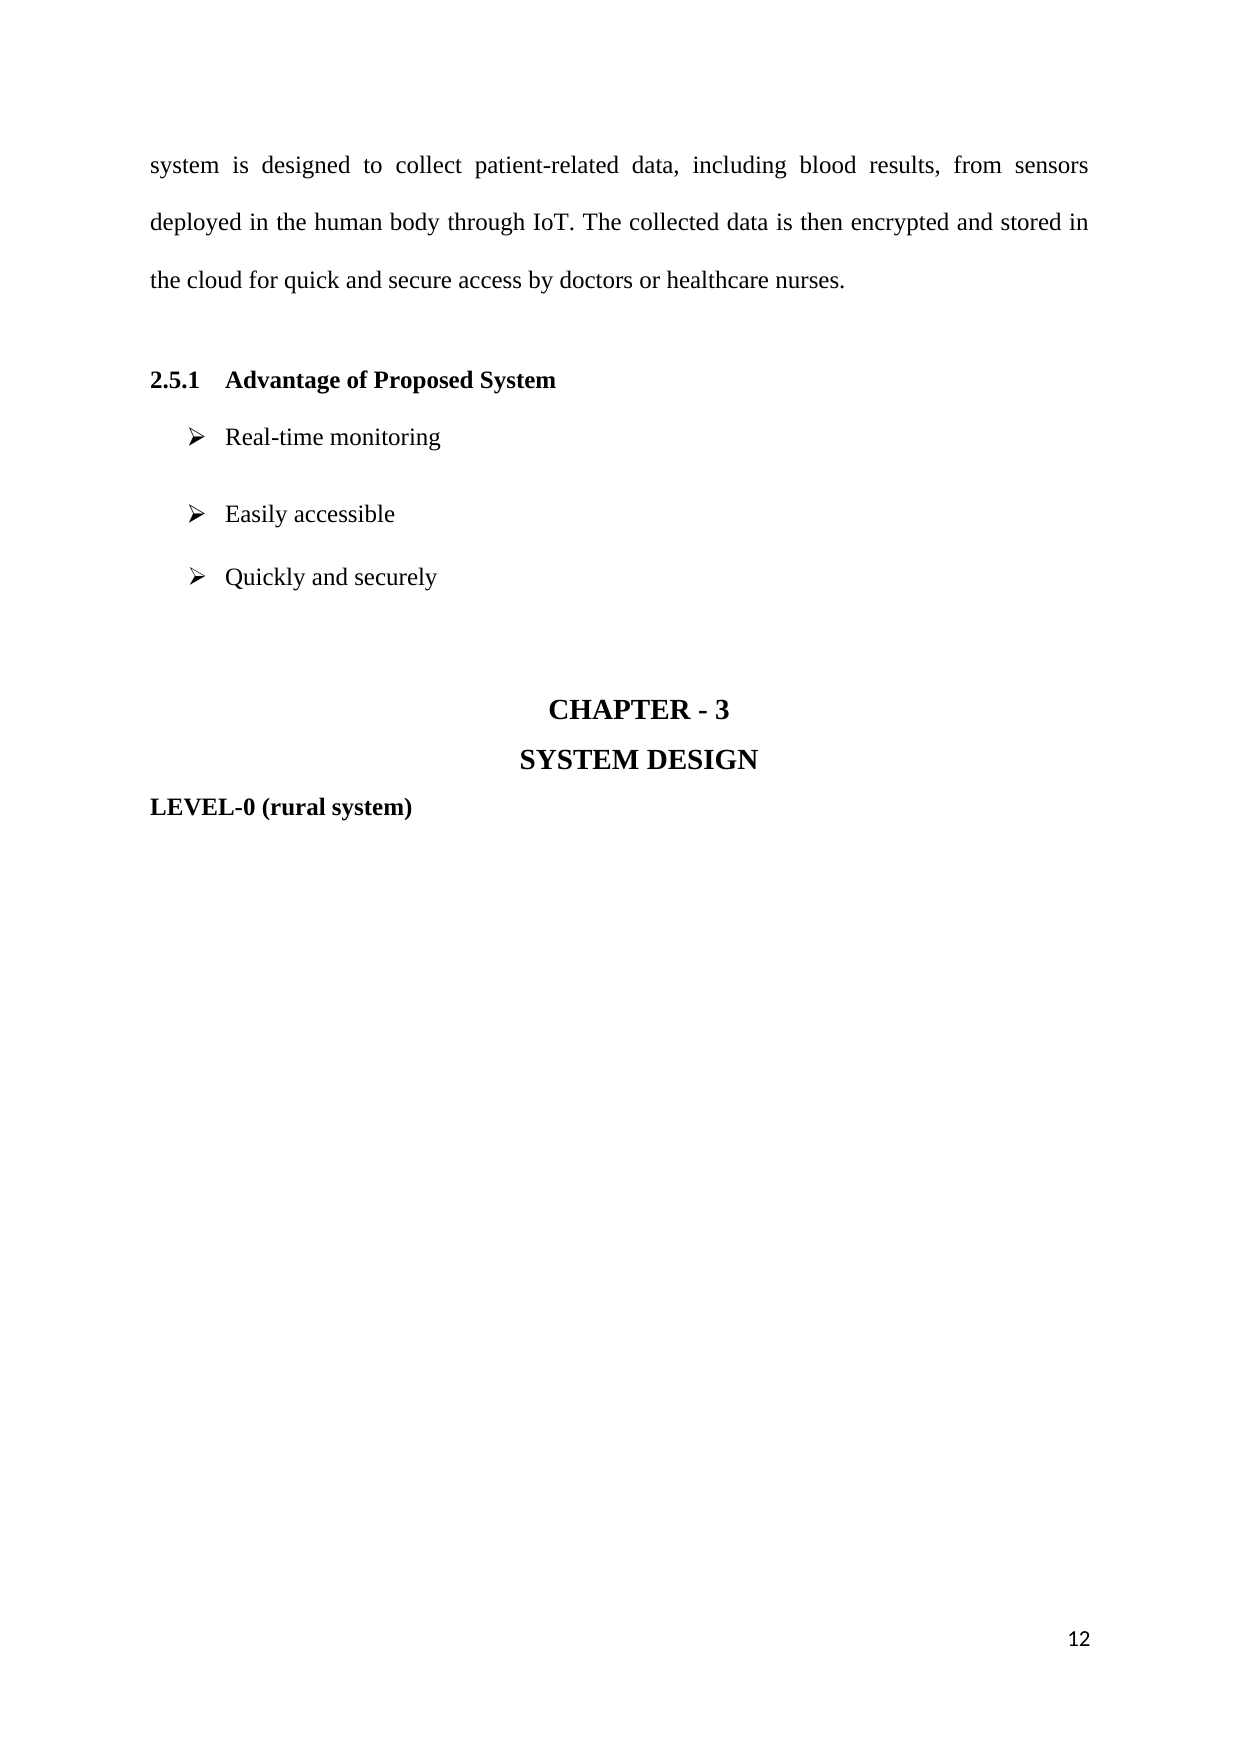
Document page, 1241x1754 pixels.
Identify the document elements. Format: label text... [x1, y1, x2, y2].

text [150, 150, 1090, 294]
list Quickly and securely [187, 562, 1090, 591]
text CHAPTER - 3 [187, 692, 1090, 725]
text LEVEL-0 (rural system) [150, 792, 1090, 821]
text SYSTEM DESIGN [187, 742, 1090, 776]
list Easily accessible [187, 486, 1090, 537]
list Advantage of Proposed System [150, 366, 1090, 394]
list Real-time monitoring [187, 409, 1090, 460]
